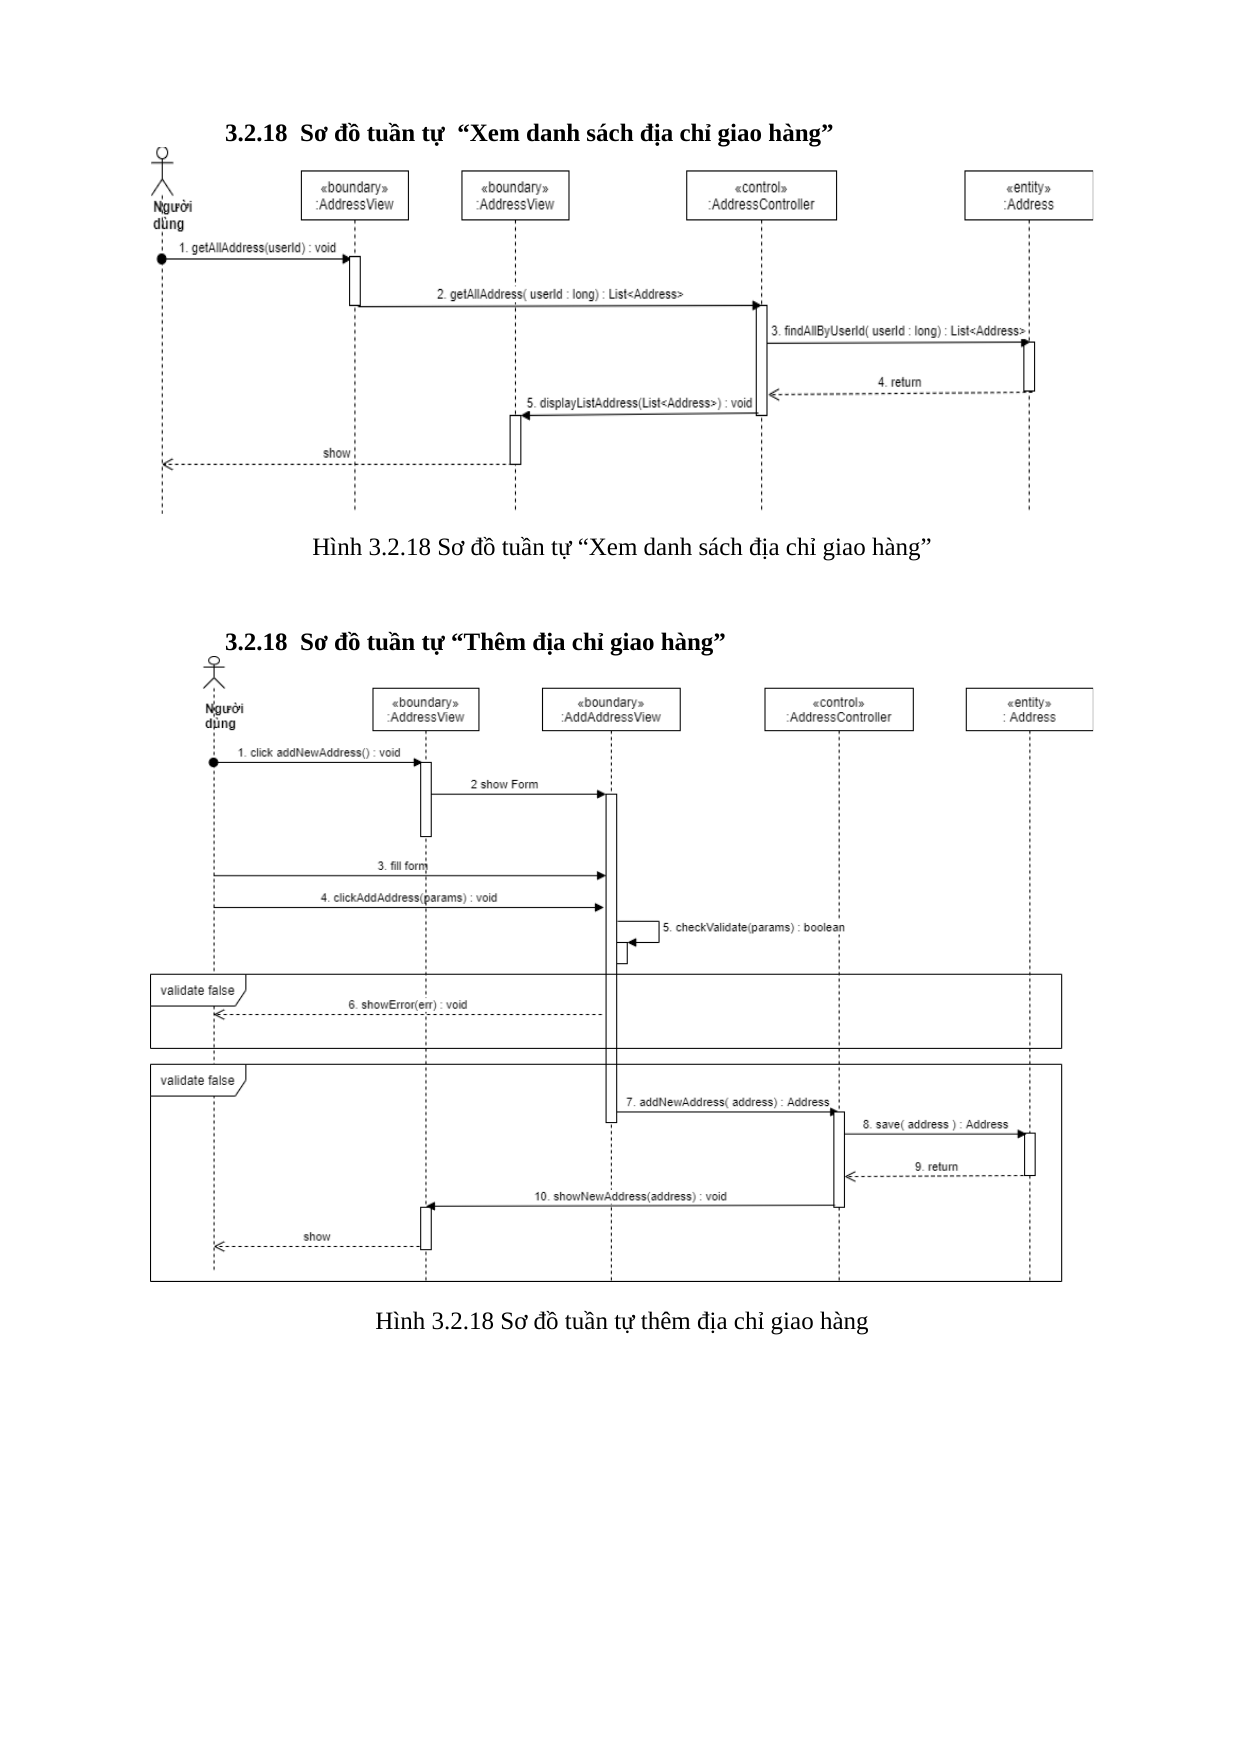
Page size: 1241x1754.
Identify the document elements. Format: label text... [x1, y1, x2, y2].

subtitle 3.2.18 Sơ đồ tuần tự “Thêm địa chỉ giao hàng” [150, 627, 1094, 656]
picture [150, 656, 1094, 1282]
text Hình 3.2.18 Sơ đồ tuần tự “Xem danh sách địa chỉ giao hàng” [150, 532, 1094, 561]
subtitle 3.2.18 Sơ đồ tuần tự “Xem danh sách địa chỉ giao hàng” [150, 118, 1094, 147]
text Hình 3.2.18 Sơ đồ tuần tự thêm địa chỉ giao hàng [150, 1306, 1094, 1335]
picture [150, 147, 1094, 514]
